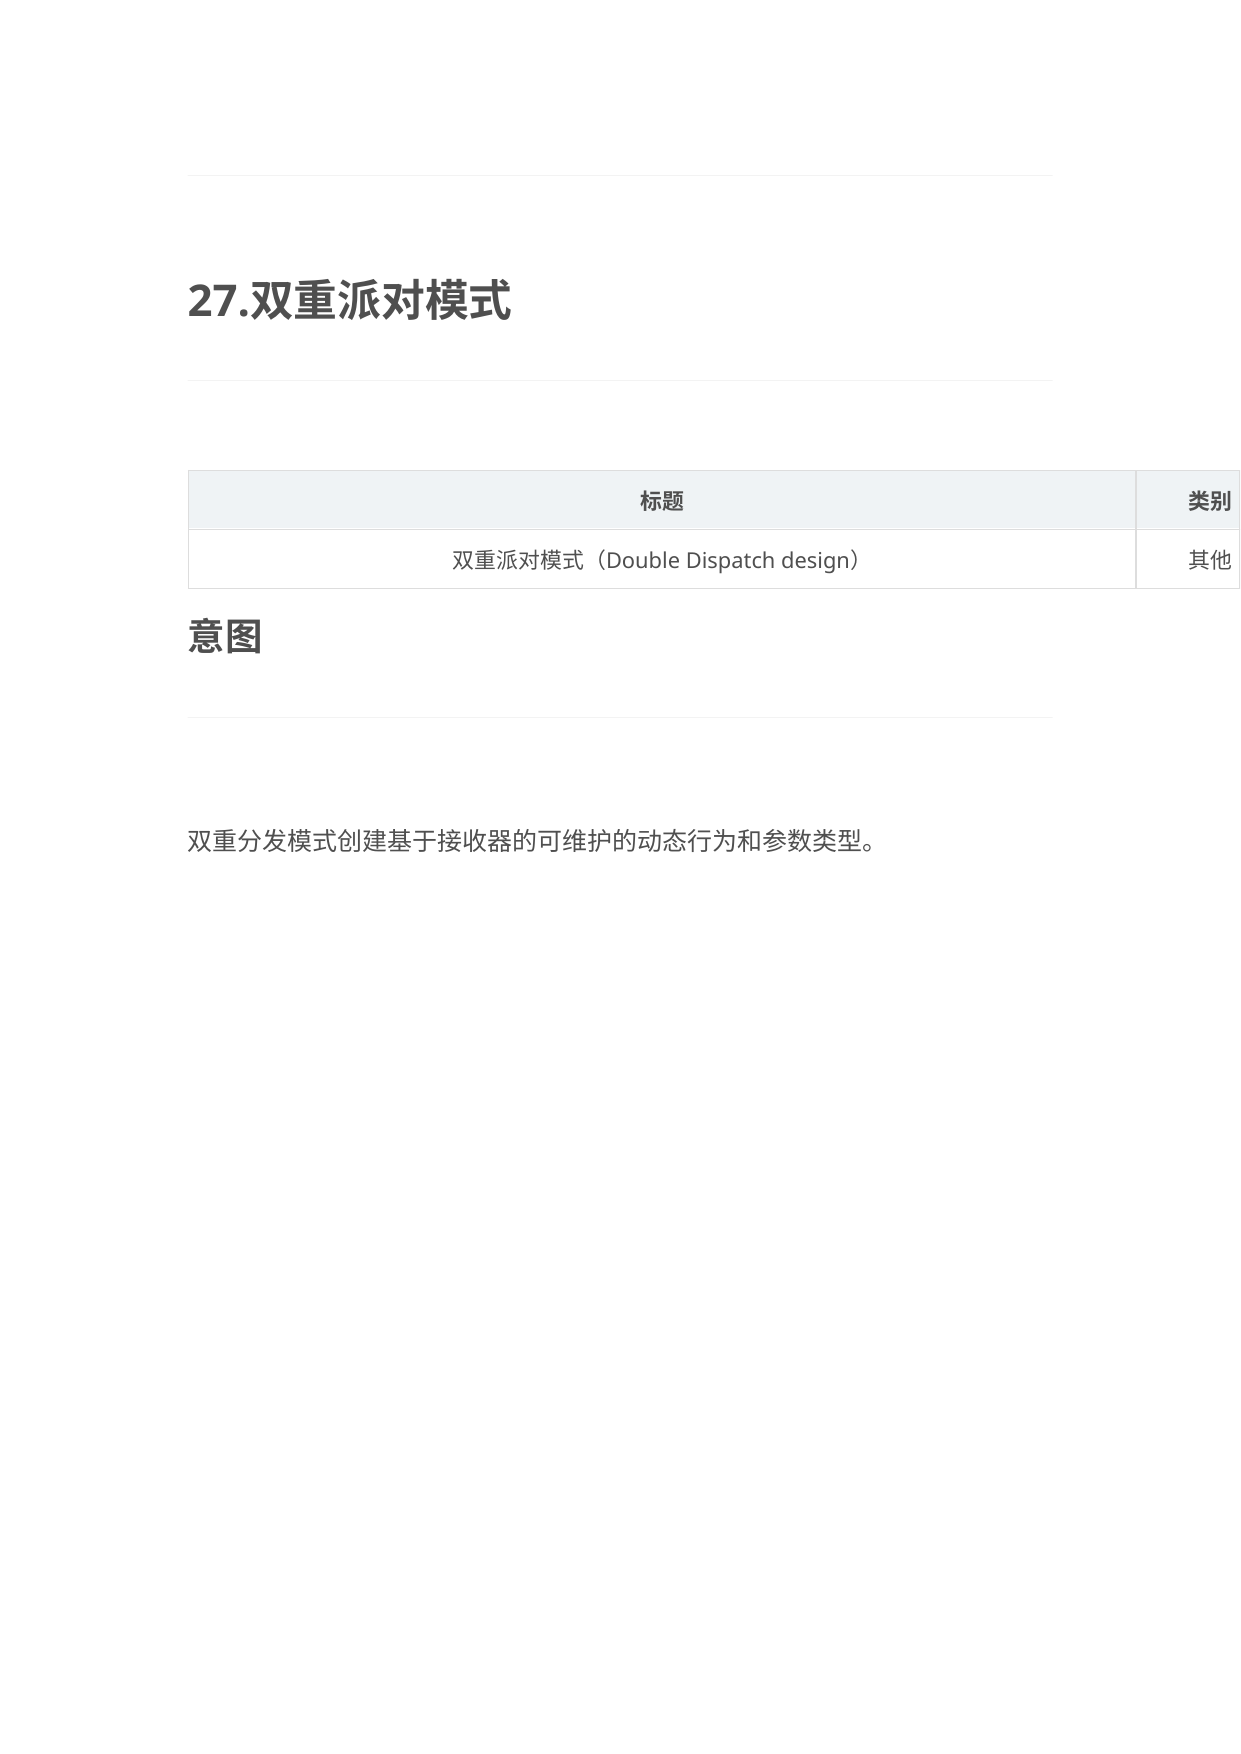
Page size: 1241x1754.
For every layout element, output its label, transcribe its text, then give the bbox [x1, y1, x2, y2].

text 27.双重派对模式 [187, 264, 1053, 329]
text 双重分发模式创建基于接收器的可维护的动态行为和参数类型。 [187, 807, 1053, 872]
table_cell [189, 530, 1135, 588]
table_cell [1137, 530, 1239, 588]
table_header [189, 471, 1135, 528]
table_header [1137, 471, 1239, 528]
text 意图 [187, 602, 1053, 667]
